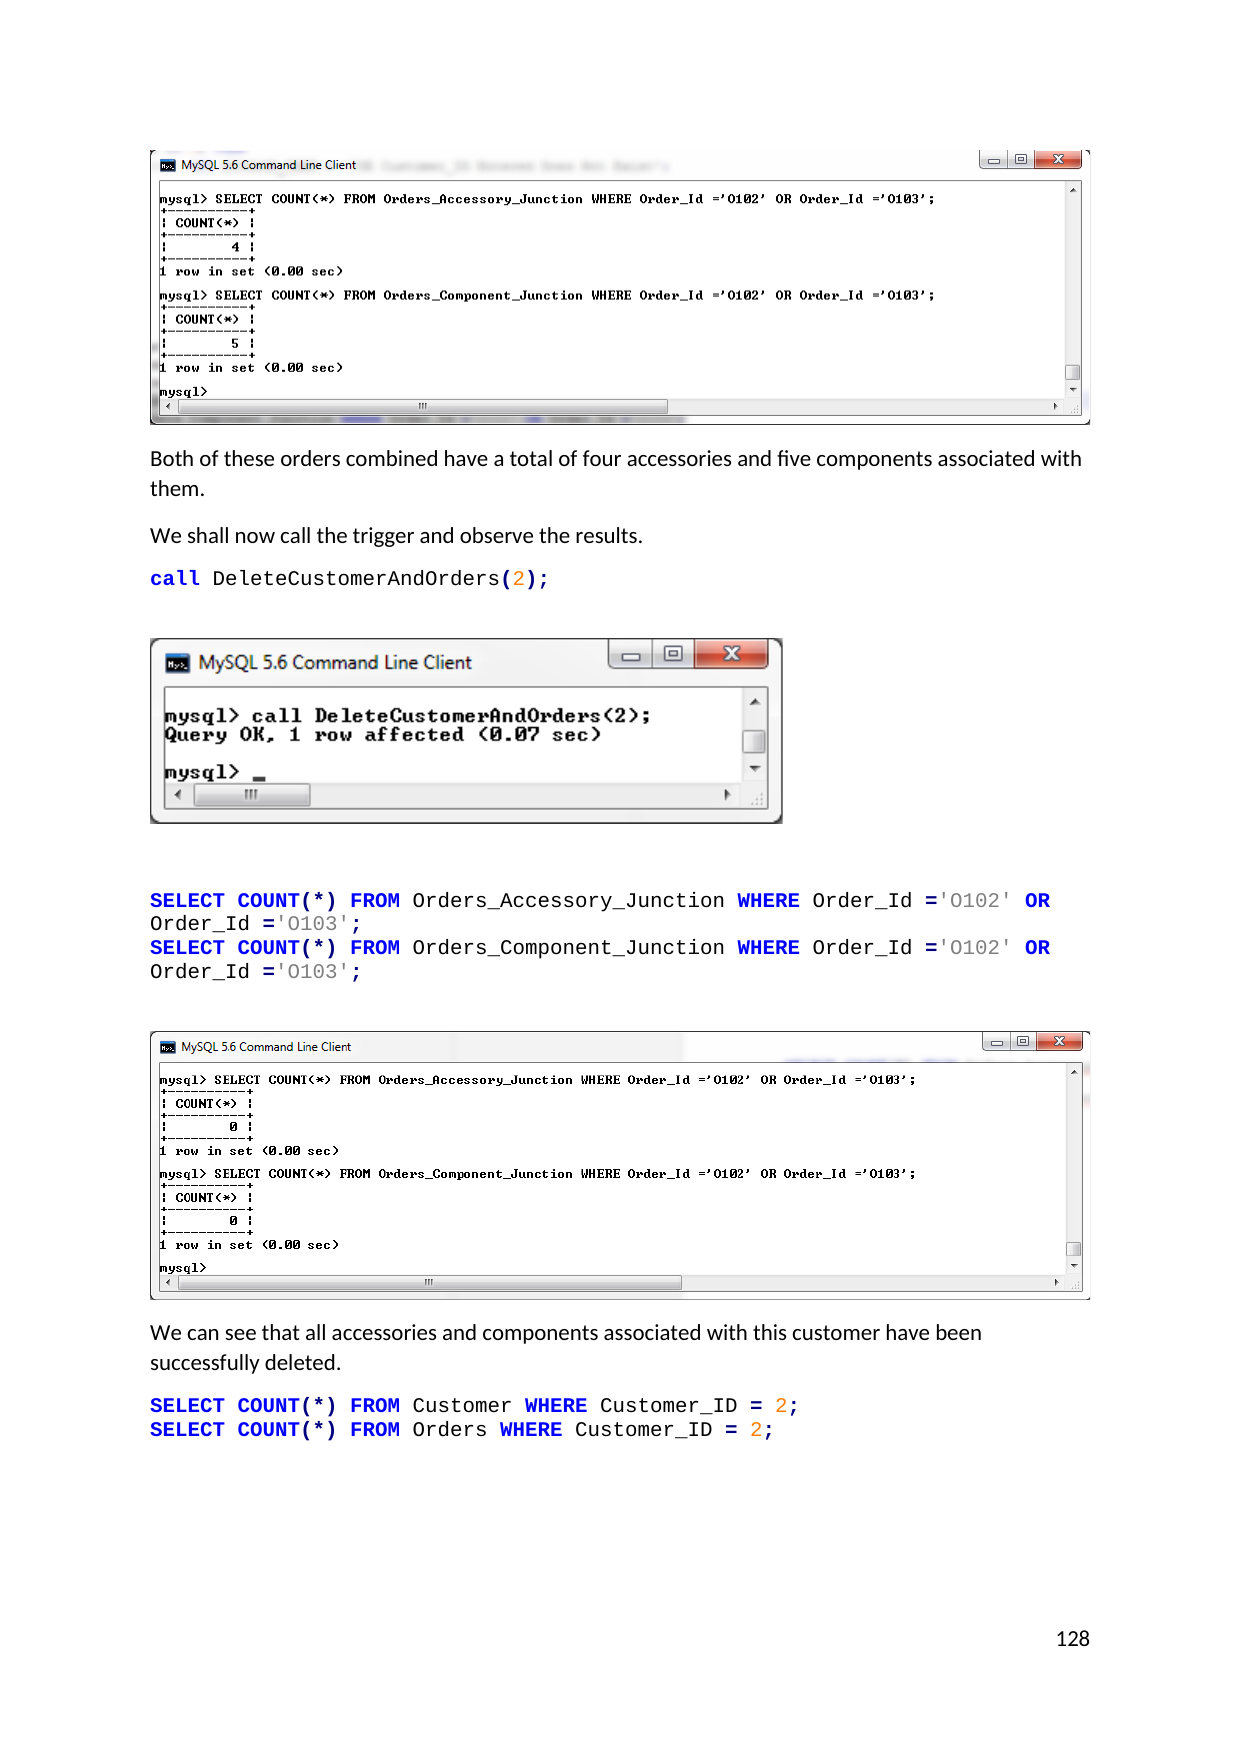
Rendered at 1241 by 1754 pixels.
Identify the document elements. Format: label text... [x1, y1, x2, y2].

picture [150, 638, 783, 824]
text call DeleteCustomerAndOrders(2); [150, 568, 1090, 591]
text SELECT COUNT(*) FROM Orders_Component_Junction WHERE Order_Id ='O102' OR Order_Id ='O103'; [150, 937, 1090, 984]
picture [150, 150, 1091, 425]
picture [150, 1031, 1091, 1300]
text SELECT COUNT(*) FROM Orders_Accessory_Junction WHERE Order_Id ='O102' OR Order_Id ='O103'; [150, 890, 1090, 937]
text We can see that all accessories and components associated with this customer have been successfully deleted. [150, 1318, 1090, 1376]
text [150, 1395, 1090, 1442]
text Both of these orders combined have a total of four accessories and five components associated with them. [150, 444, 1090, 502]
text We shall now call the trigger and observe the results. [150, 521, 1090, 549]
